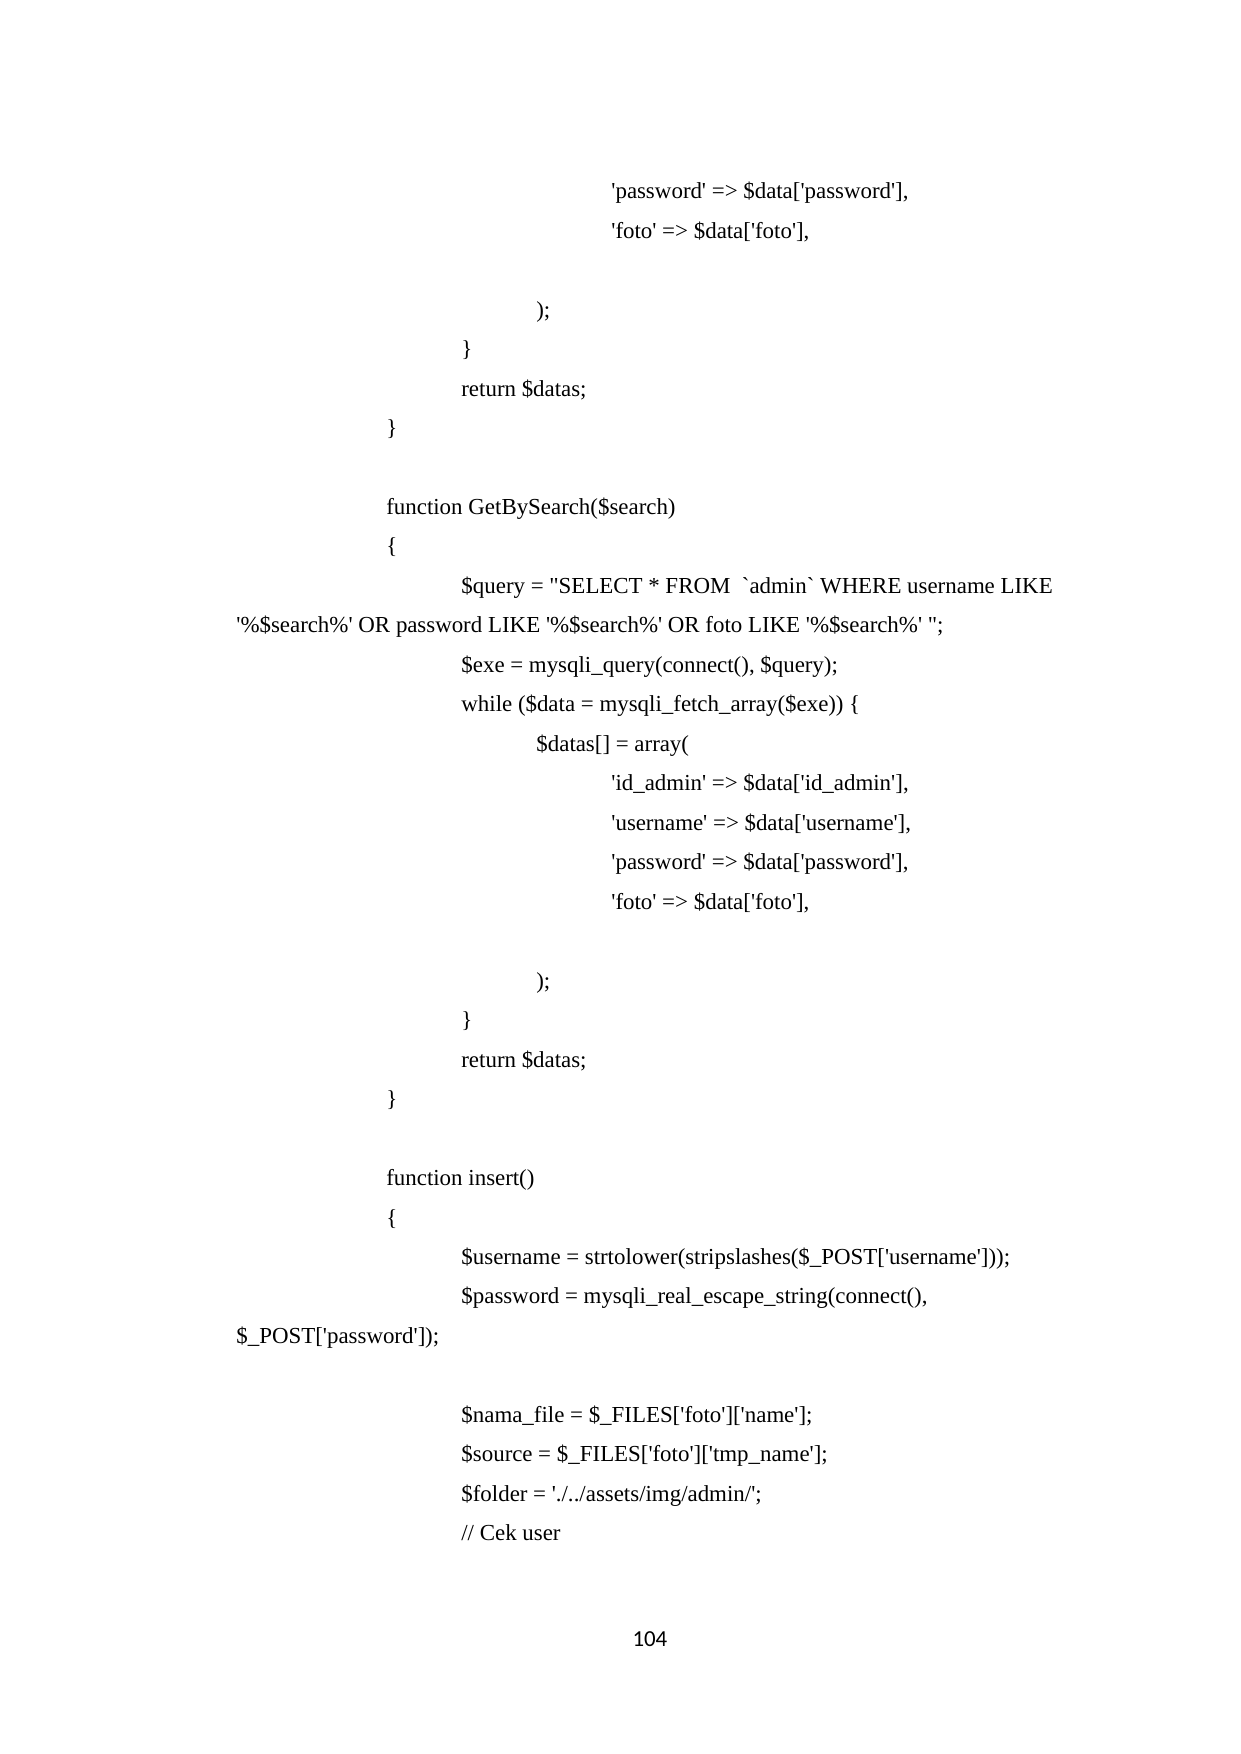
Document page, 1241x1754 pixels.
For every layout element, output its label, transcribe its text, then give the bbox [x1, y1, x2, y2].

text 'foto' => $data['foto'], [236, 888, 1063, 914]
text return $datas; [236, 1046, 1063, 1072]
text 'password' => $data['password'], [236, 848, 1063, 875]
text } [236, 1085, 1063, 1112]
text { [236, 1204, 1063, 1230]
text $source = $_FILES['foto']['tmp_name']; [236, 1441, 1063, 1467]
text ); [236, 967, 1063, 993]
text 'password' => $data['password'], [236, 177, 1063, 203]
text $exe = mysqli_query(connect(), $query); [236, 651, 1063, 677]
text $query = "SELECT * FROM `admin` WHERE username LIKE '%$search%' OR password LIKE '%$search%' OR foto LIKE '%$search%' "; [236, 572, 1063, 638]
text 'username' => $data['username'], [236, 809, 1063, 835]
text function GetBySearch($search) [236, 493, 1063, 519]
text } [236, 1006, 1063, 1033]
text 'foto' => $data['foto'], [236, 217, 1063, 243]
text while ($data = mysqli_fetch_array($exe)) { [236, 690, 1063, 717]
text $datas[] = array( [236, 730, 1063, 756]
text $password = mysqli_real_escape_string(connect(), $_POST['password']); [236, 1283, 1063, 1348]
text ); [236, 296, 1063, 322]
text $folder = './../assets/img/admin/'; [236, 1480, 1063, 1506]
text $username = strtolower(stripslashes($_POST['username'])); [236, 1243, 1063, 1269]
text } [236, 414, 1063, 440]
text return $datas; [236, 374, 1063, 401]
text $nama_file = $_FILES['foto']['name']; [236, 1401, 1063, 1427]
text } [236, 335, 1063, 361]
text 'id_admin' => $data['id_admin'], [236, 769, 1063, 796]
text // Cek user [236, 1519, 1063, 1546]
text function insert() [236, 1164, 1063, 1191]
text { [236, 532, 1063, 559]
